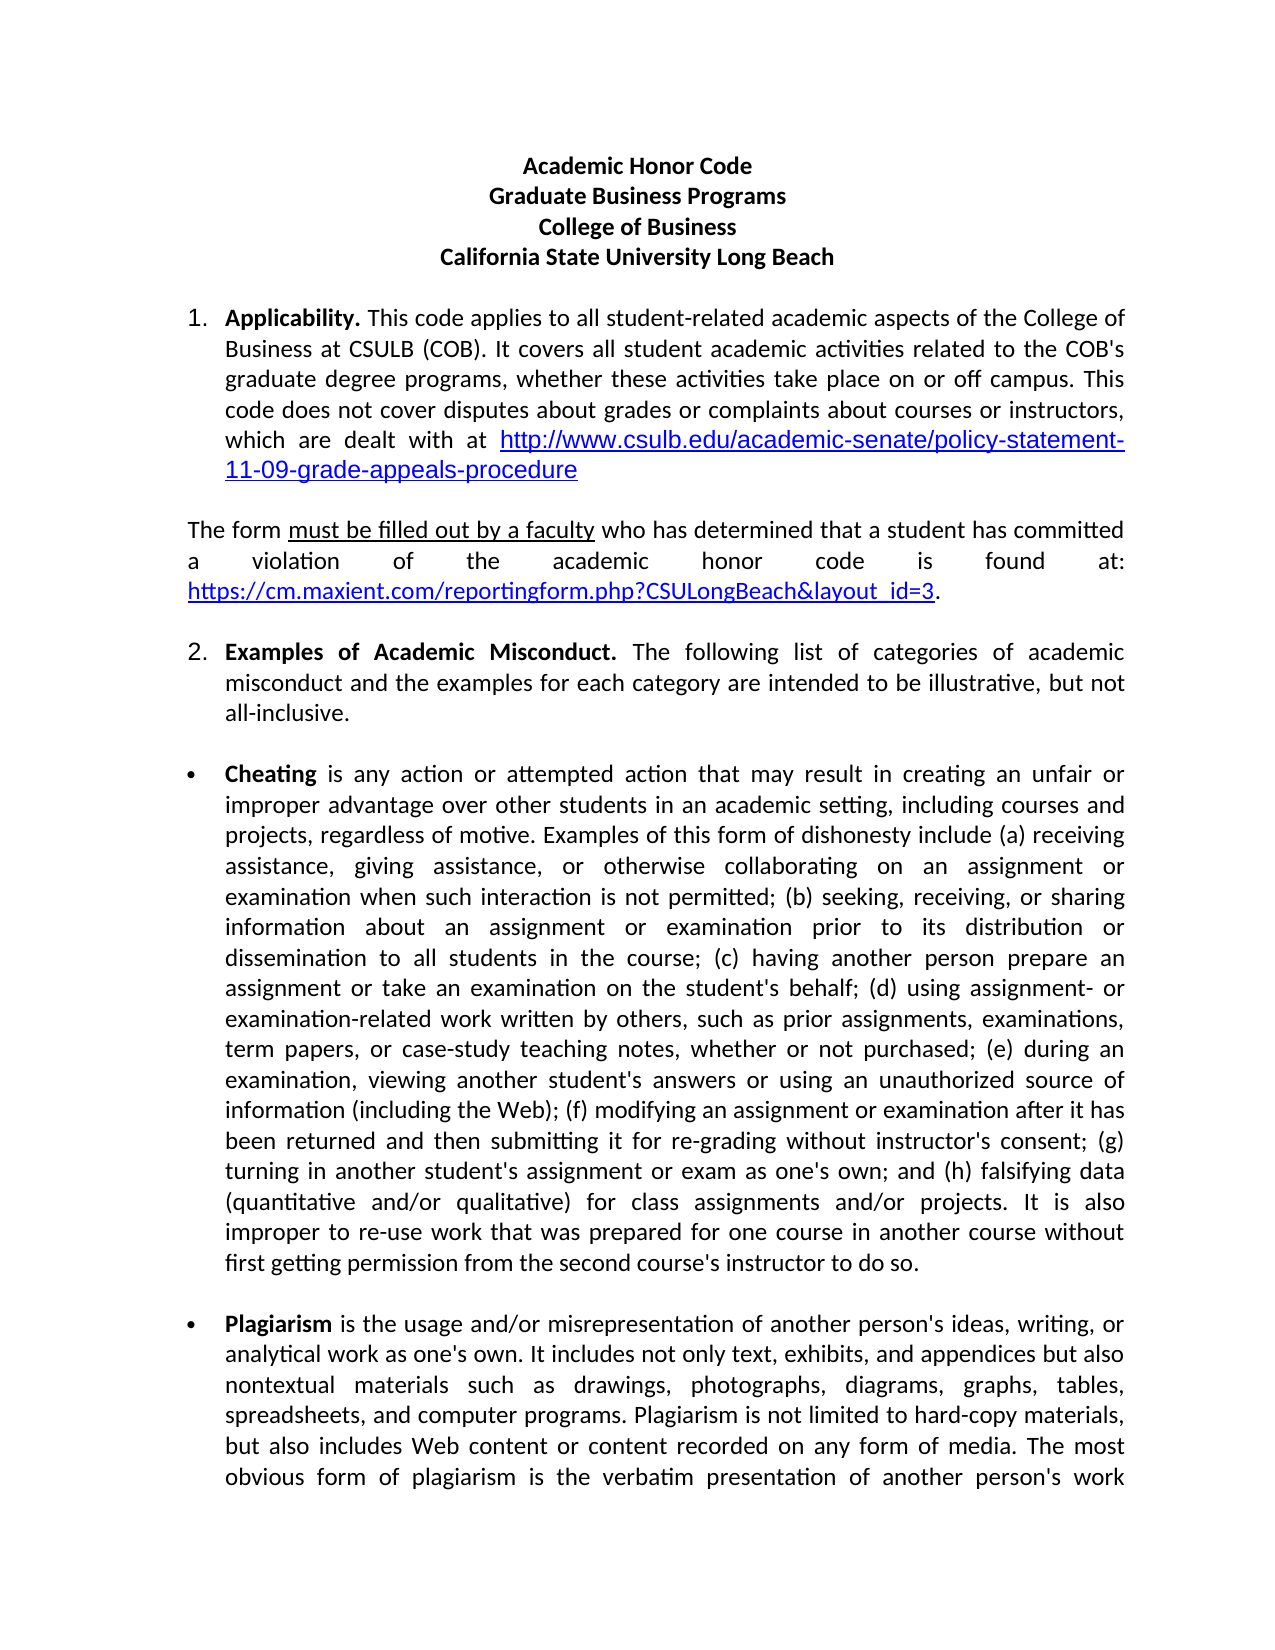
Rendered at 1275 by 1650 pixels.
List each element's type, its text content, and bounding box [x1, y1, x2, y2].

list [187, 1308, 1125, 1491]
text Graduate Business Programs [150, 181, 1125, 211]
list Cheating is any action or attempted action that may result in creating an unfair or improper advantage over other students in an academic setting, including courses and projects, regardless of motive. Examples of this form of dishonesty include (a) receiving assistance, giving assistance, or otherwise collaborating on an assignment or examination when such interaction is not permitted; (b) seeking, receiving, or sharing information about an assignment or examination prior to its distribution or dissemination to all students in the course; (c) having another person prepare an assignment or take an examination on the student's behalf; (d) using assignment- or examination-related work written by others, such as prior assignments, examinations, term papers, or case-study teaching notes, whether or not purchased; (e) during an examination, viewing another student's answers or using an unauthorized source of information (including the Web); (f) modifying an assignment or examination after it has been returned and then submitting it for re-grading without instructor's consent; (g) turning in another student's assignment or exam as one's own; and (h) falsifying data (quantitative and/or qualitative) for class assignments and/or projects. It is also improper to re-use work that was prepared for one course in another course without first getting permission from the second course's instructor to do so. [187, 759, 1125, 1277]
text Academic Honor Code [150, 150, 1125, 181]
text The form must be filled out by a faculty who has determined that a student has committed a violation of the academic honor code is found at: https://cm.maxient.com/reportingform.php?CSULongBeach&layout_id=3. [187, 514, 1125, 606]
text California State University Long Beach [150, 242, 1125, 272]
list Applicability. This code applies to all student-related academic aspects of the College of Business at CSULB (COB). It covers all student academic activities related to the COB's graduate degree programs, whether these activities take place on or off campus. This code does not cover disputes about grades or complaints about courses or instructors, which are dealt with at http://www.csulb.edu/academic-senate/policy-statement-11-09-grade-appeals-procedure [187, 303, 1125, 484]
list Examples of Academic Misconduct. The following list of categories of academic misconduct and the examples for each category are intended to be illustrative, but not all-inclusive. [187, 637, 1125, 728]
text College of Business [150, 211, 1125, 242]
